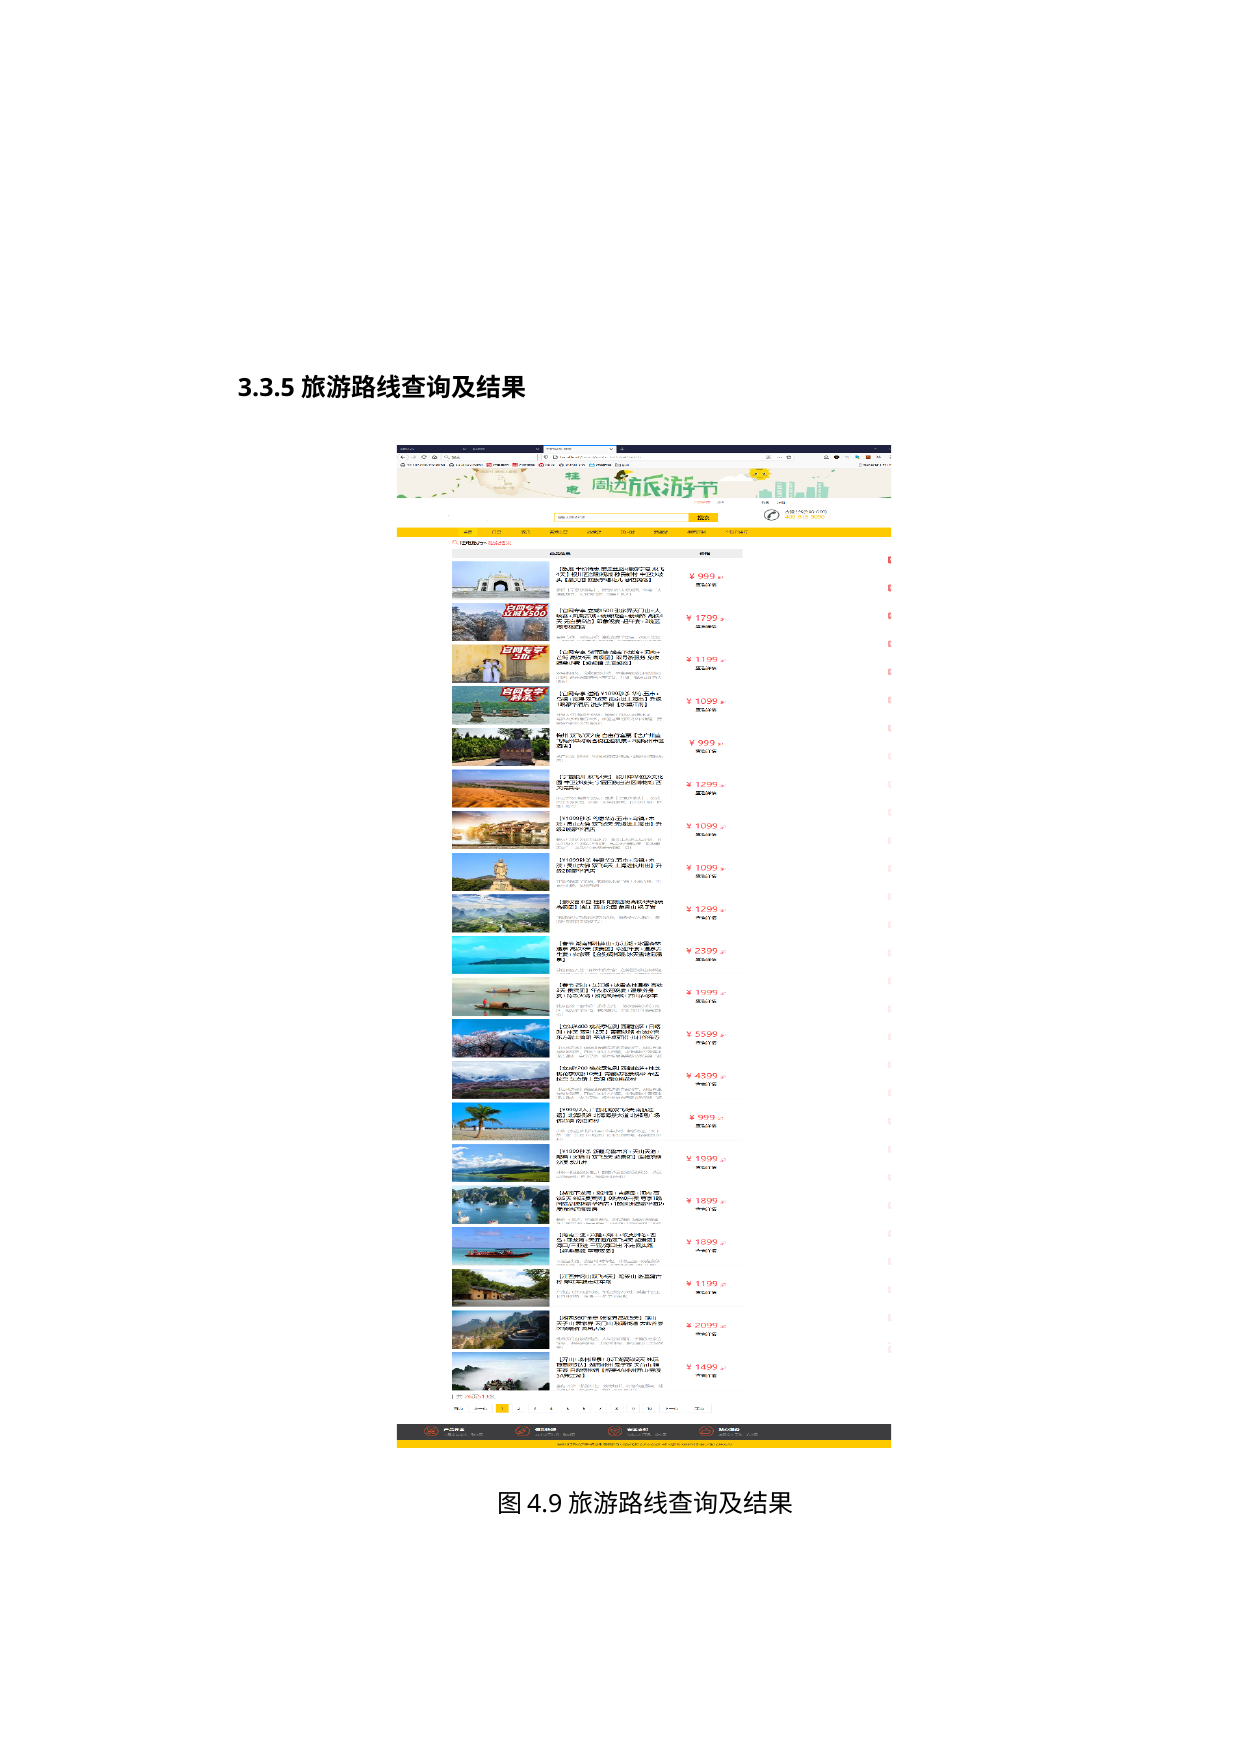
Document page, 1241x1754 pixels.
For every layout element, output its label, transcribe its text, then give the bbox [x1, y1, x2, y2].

subtitle 3.3.5 旅游路线查询及结果 [187, 353, 1053, 418]
picture [396, 445, 892, 1448]
text 图4.9 旅游路线查询及结果 [187, 1469, 1053, 1534]
